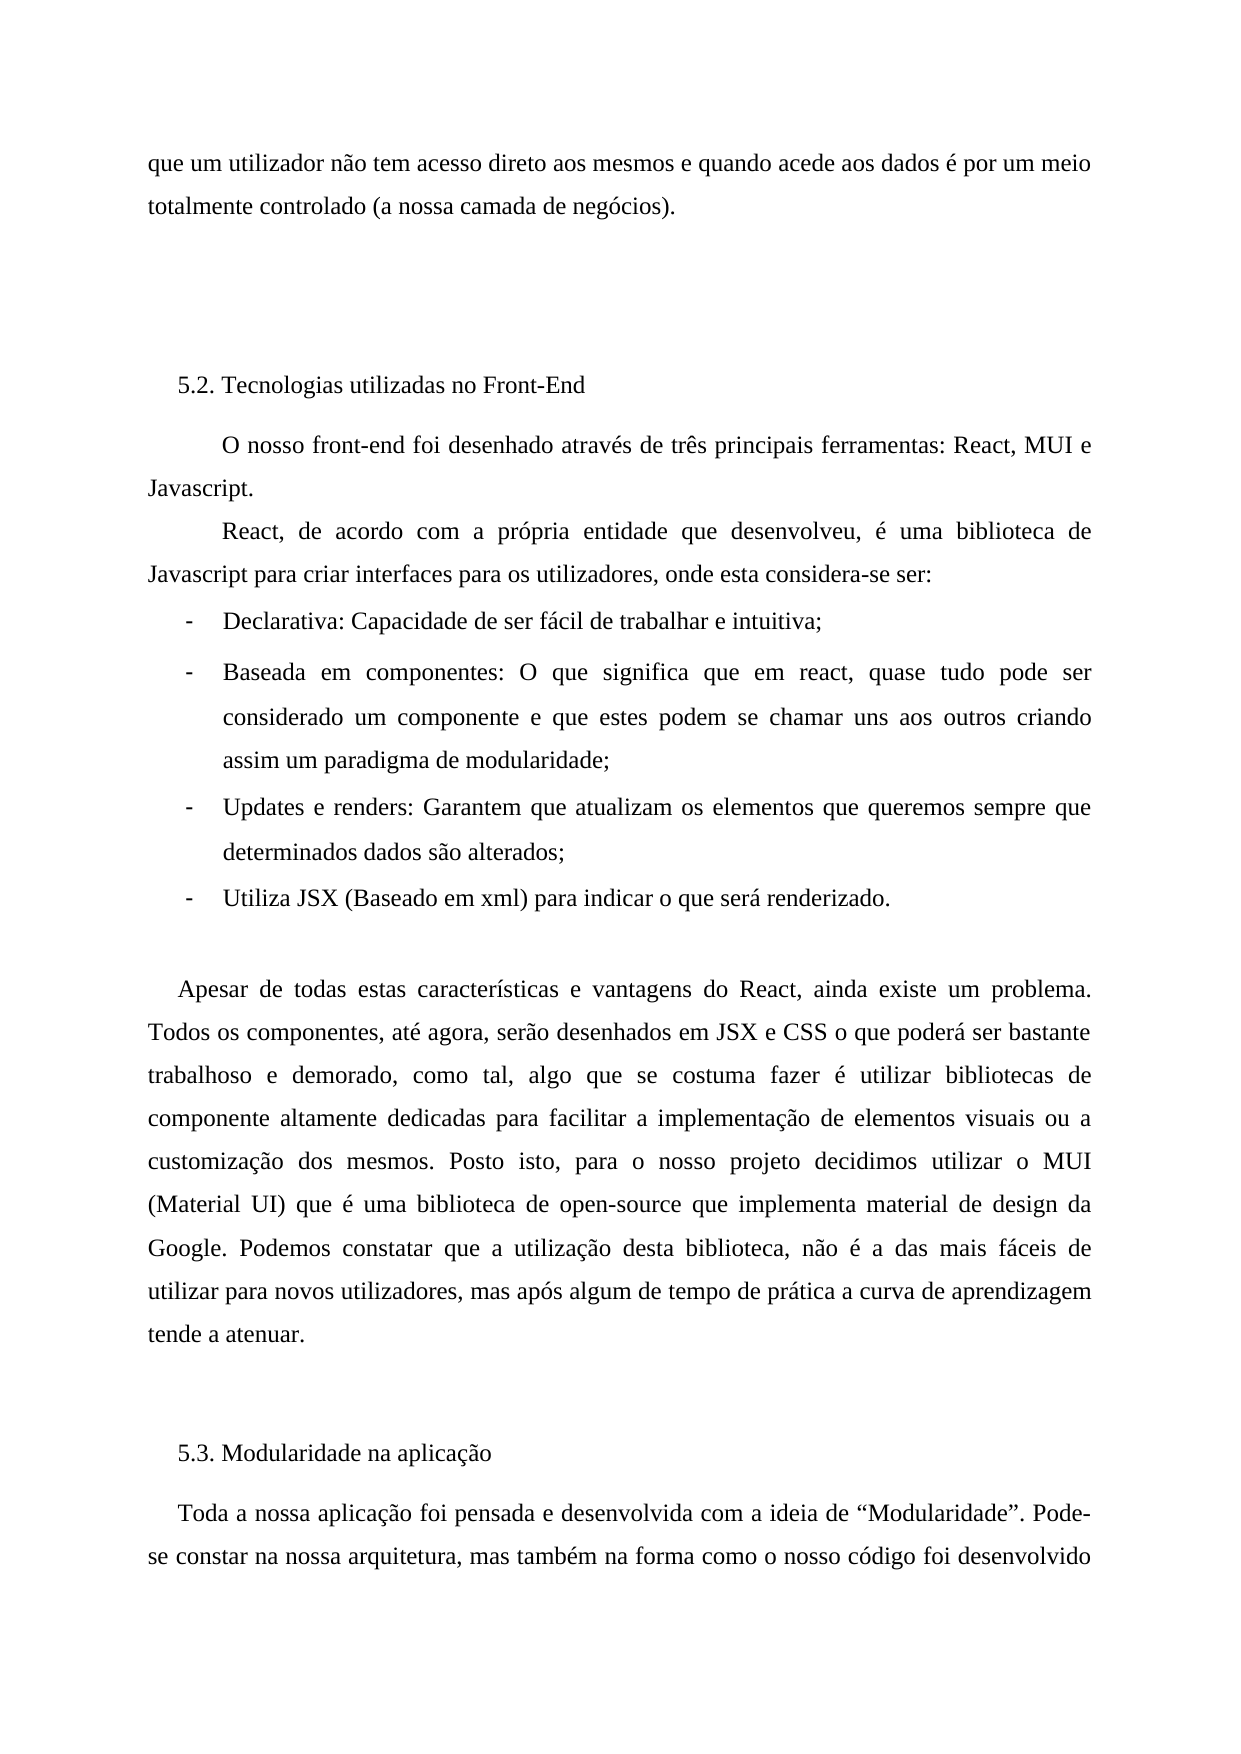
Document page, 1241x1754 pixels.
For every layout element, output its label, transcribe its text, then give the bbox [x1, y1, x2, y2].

list Declarativa: Capacidade de ser fácil de trabalhar e intuitiva; [185, 602, 1092, 637]
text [148, 148, 1092, 219]
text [148, 1498, 1092, 1570]
text Apesar de todas estas características e vantagens do React, ainda existe um problema. Todos os componentes, até agora, serão desenhados em JSX e CSS o que poderá ser bastante trabalhoso e demorado, como tal, algo que se costuma fazer é utilizar bibliotecas de componente altamente dedicadas para facilitar a implementação de elementos visuais ou a customização dos mesmos. Posto isto, para o nosso projeto decidimos utilizar o MUI (Material UI) que é uma biblioteca de open-source que implementa material de design da Google. Podemos constatar que a utilização desta biblioteca, não é a das mais fáceis de utilizar para novos utilizadores, mas após algum de tempo de prática a curva de aprendizagem tende a atenuar. [148, 974, 1092, 1348]
text React, de acordo com a própria entidade que desenvolveu, é uma biblioteca de Javascript para criar interfaces para os utilizadores, onde esta considera-se ser: [148, 516, 1092, 588]
text O nosso front-end foi desenhado através de três principais ferramentas: React, MUI e Javascript. [148, 430, 1092, 502]
list Baseada em componentes: O que significa que em react, quase tudo pode ser considerado um componente e que estes podem se chamar uns aos outros criando assim um paradigma de modularidade; [185, 653, 1092, 774]
list Utiliza JSX (Baseado em xml) para indicar o que será renderizado. [185, 880, 1092, 914]
text 5.2. Tecnologias utilizadas no Front-End [148, 370, 1092, 399]
text 5.3. Modularidade na aplicação [148, 1438, 1092, 1467]
list Updates e renders: Garantem que atualizam os elementos que queremos sempre que determinados dados são alterados; [185, 788, 1092, 865]
